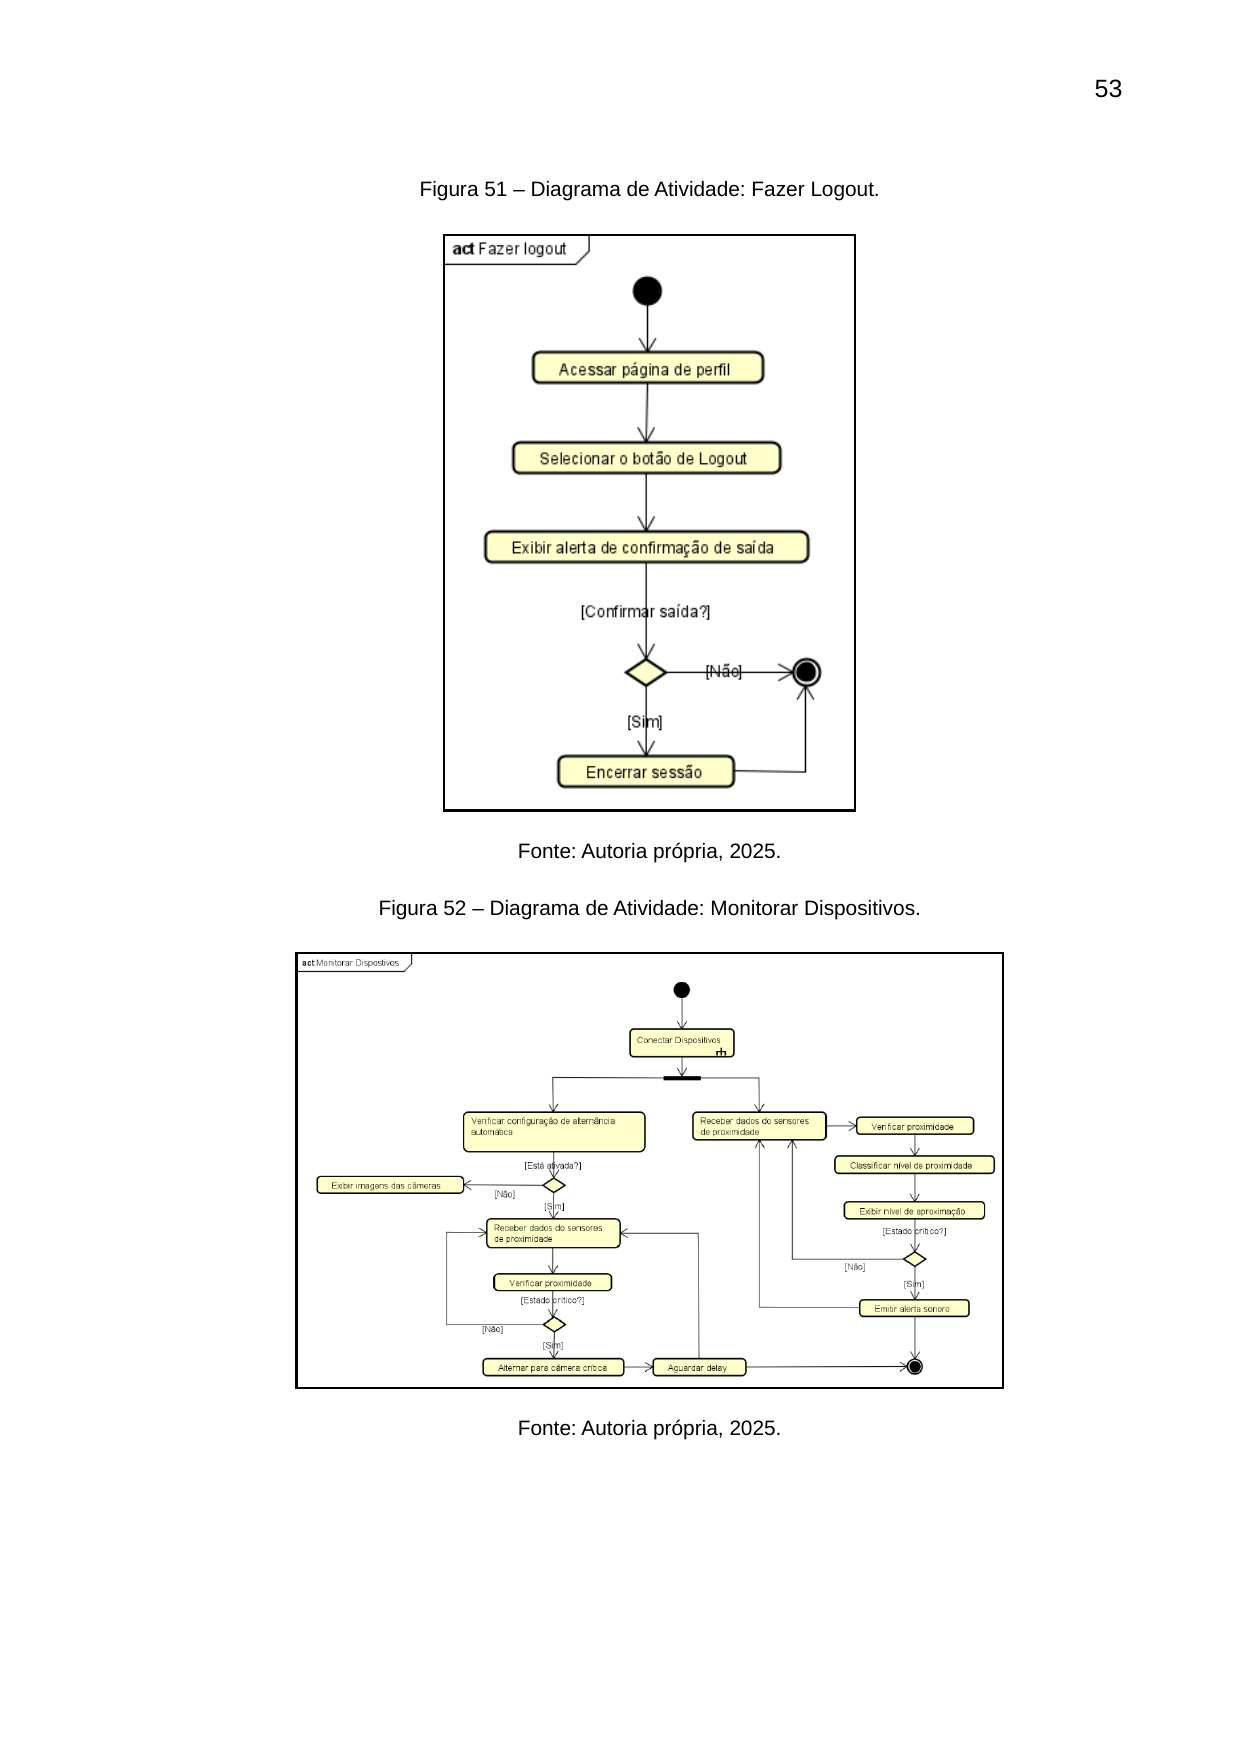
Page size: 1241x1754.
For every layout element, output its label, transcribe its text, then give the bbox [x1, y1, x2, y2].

picture [298, 954, 1002, 1387]
picture [445, 236, 854, 809]
text Fonte: Autoria própria, 2025. [177, 1416, 1122, 1440]
text Fonte: Autoria própria, 2025. [177, 838, 1122, 862]
